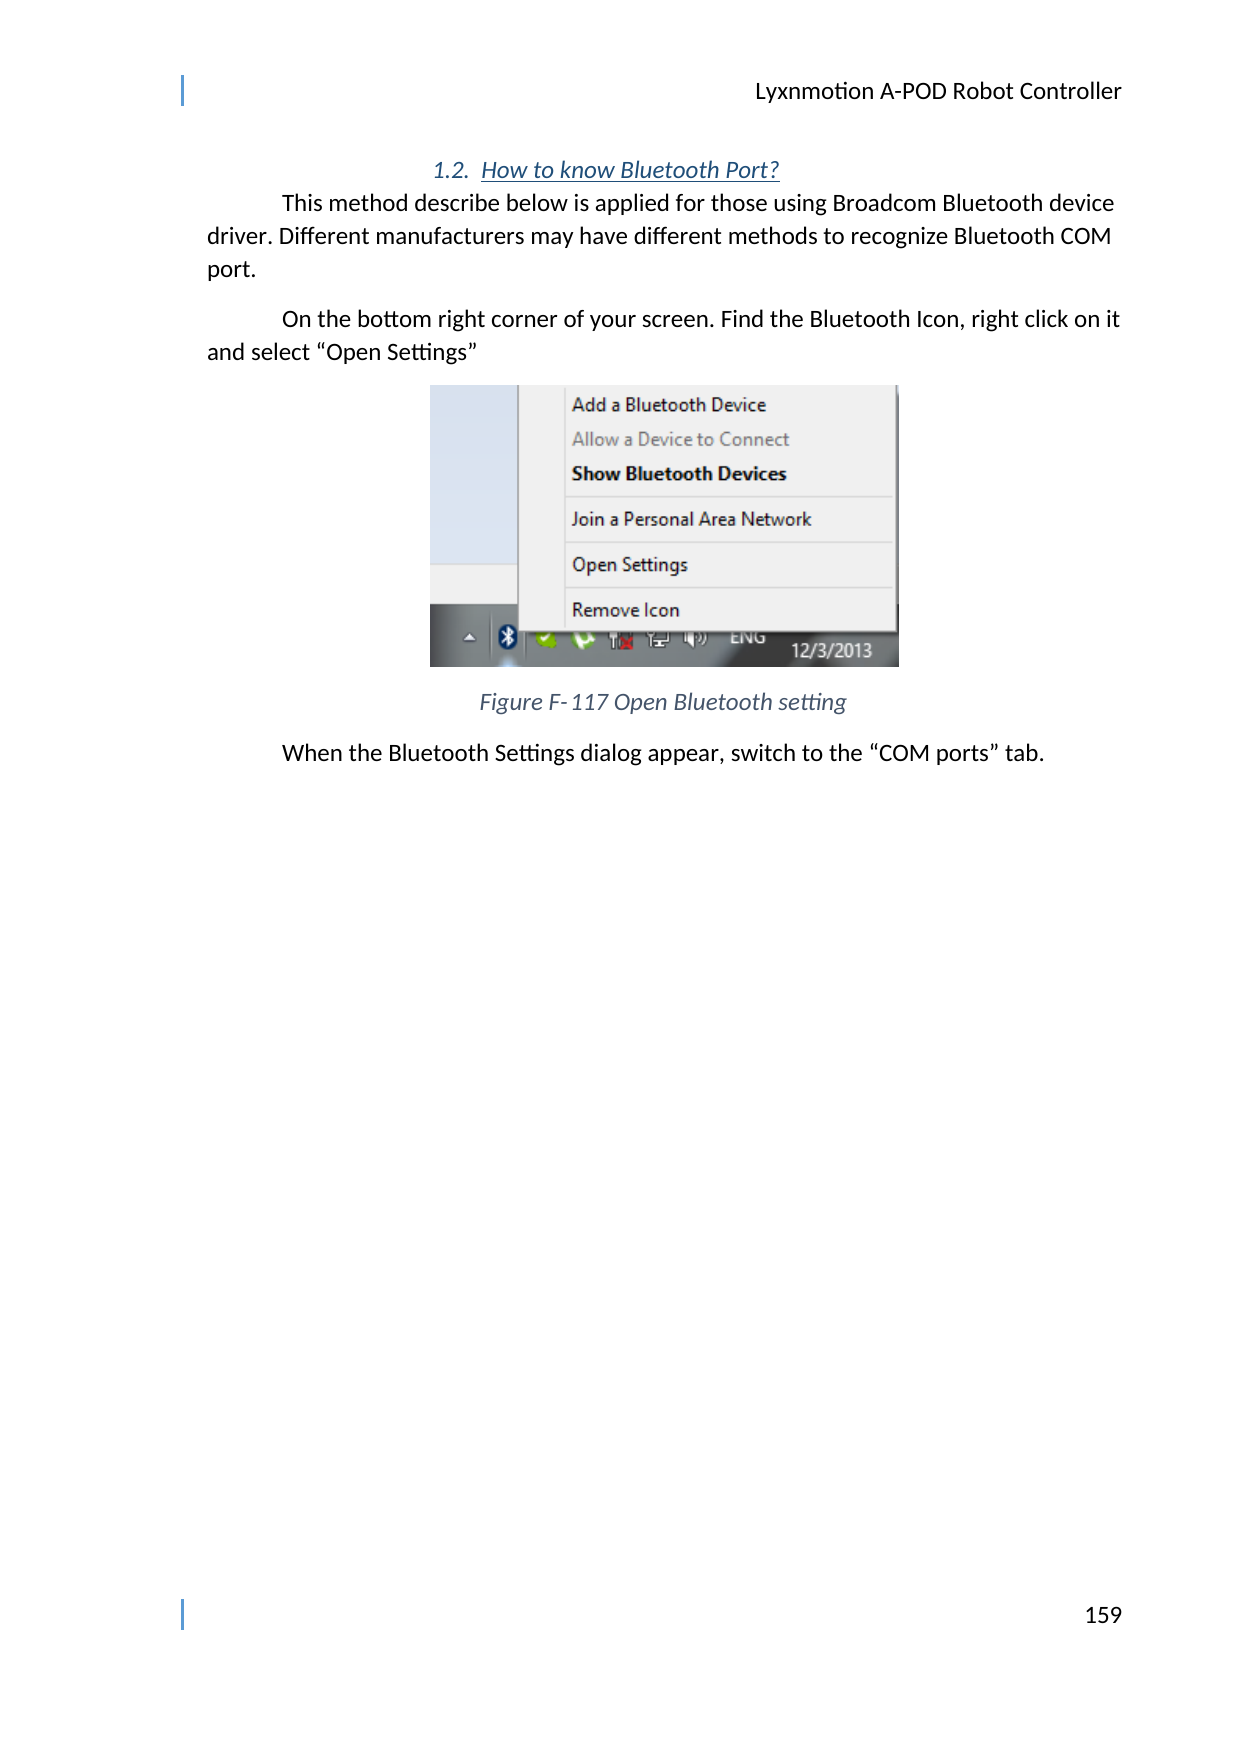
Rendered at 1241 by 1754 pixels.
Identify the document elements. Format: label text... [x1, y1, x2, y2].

text This method describe below is applied for those using Broadcom Bluetooth device driver. Different manufacturers may have different methods to recognize Bluetooth COM port. [207, 188, 1122, 284]
text When the Bluetooth Settings dialog appear, switch to the “COM ports” tab. [207, 737, 1122, 768]
subtitle How to know Bluetooth Port? [432, 155, 1122, 185]
text On the bottom right corner of your screen. Find the Bluetooth Icon, right click on it and select “Open Settings” [207, 303, 1122, 366]
picture [430, 385, 899, 667]
